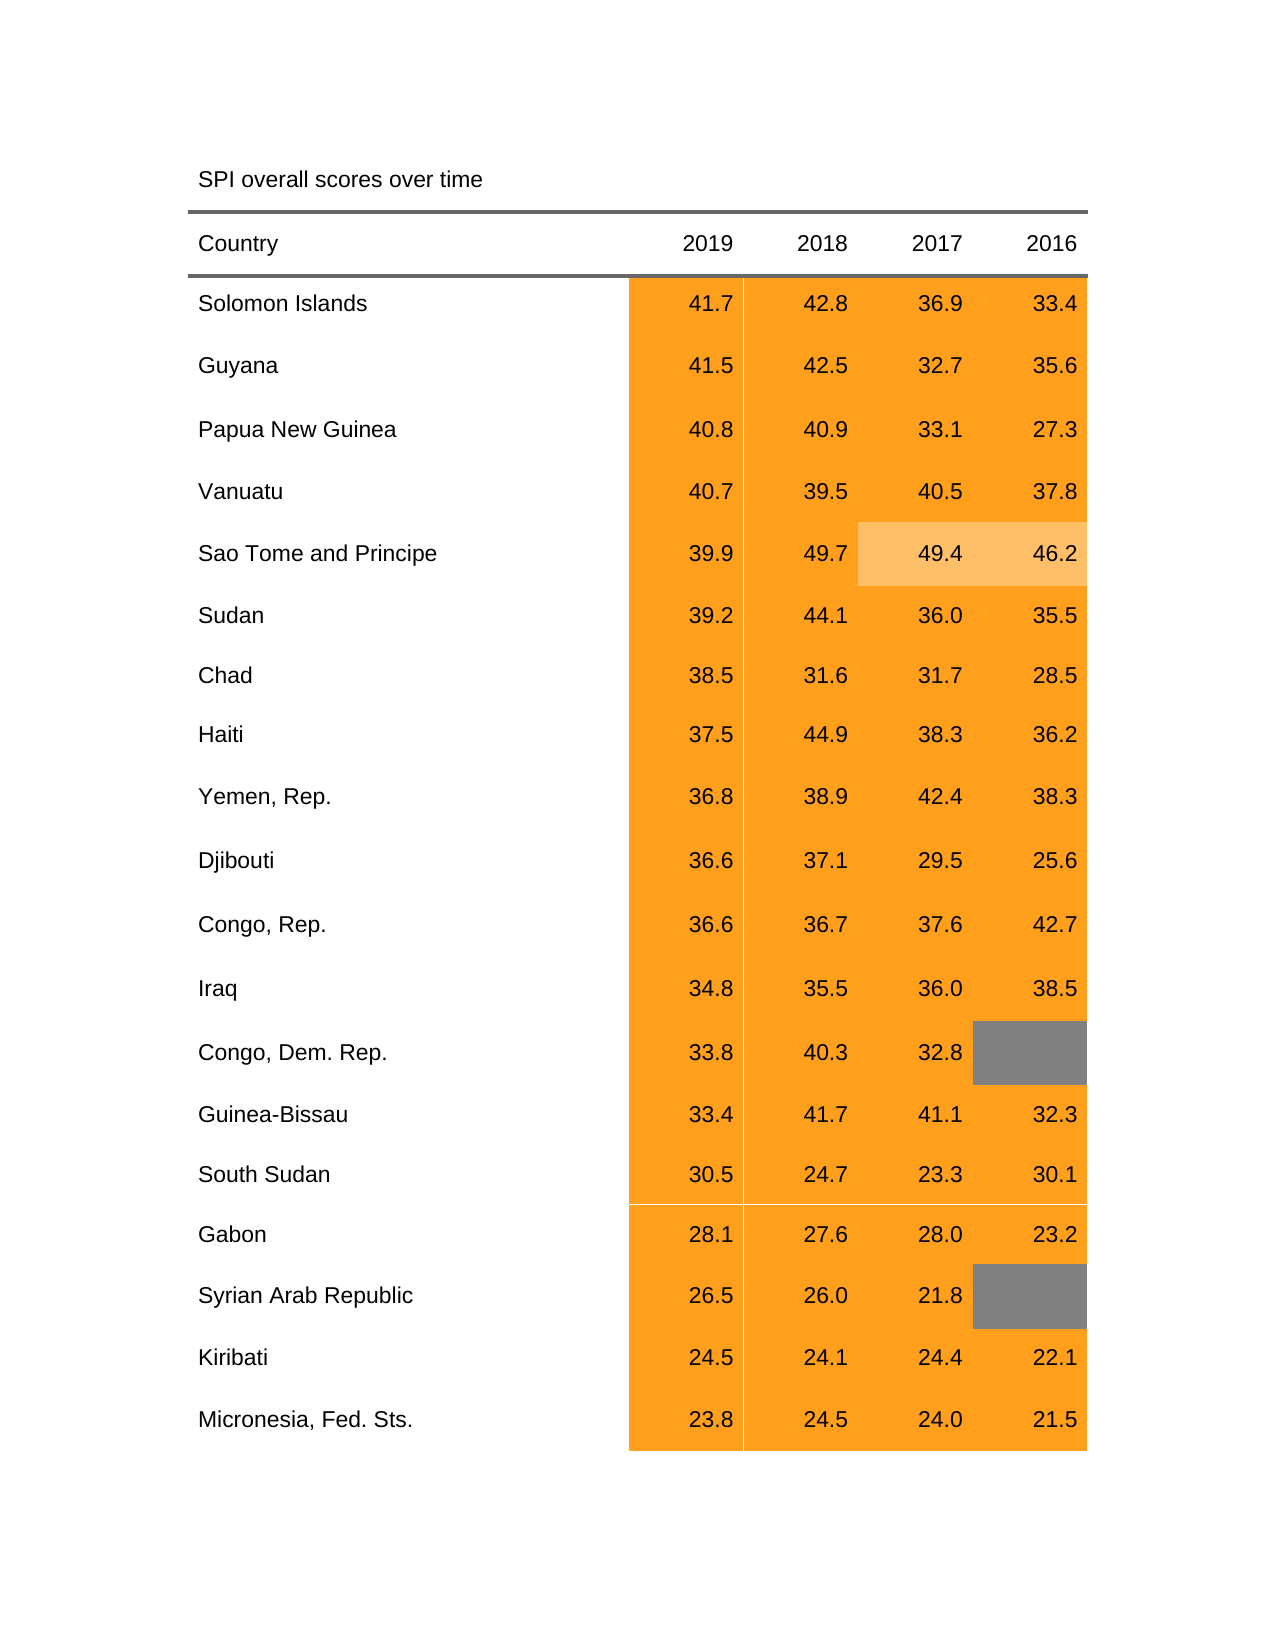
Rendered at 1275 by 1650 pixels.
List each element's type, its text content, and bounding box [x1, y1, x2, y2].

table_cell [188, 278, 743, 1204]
table_cell 2019 [629, 214, 743, 274]
table_cell 2017 [858, 214, 973, 274]
table_cell 2016 [973, 214, 1087, 274]
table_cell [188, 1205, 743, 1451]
table_header SPI overall scores over time [188, 150, 1087, 210]
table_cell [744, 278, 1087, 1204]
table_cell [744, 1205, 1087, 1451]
table_cell 2018 [744, 214, 858, 274]
table_cell Country [188, 214, 629, 274]
